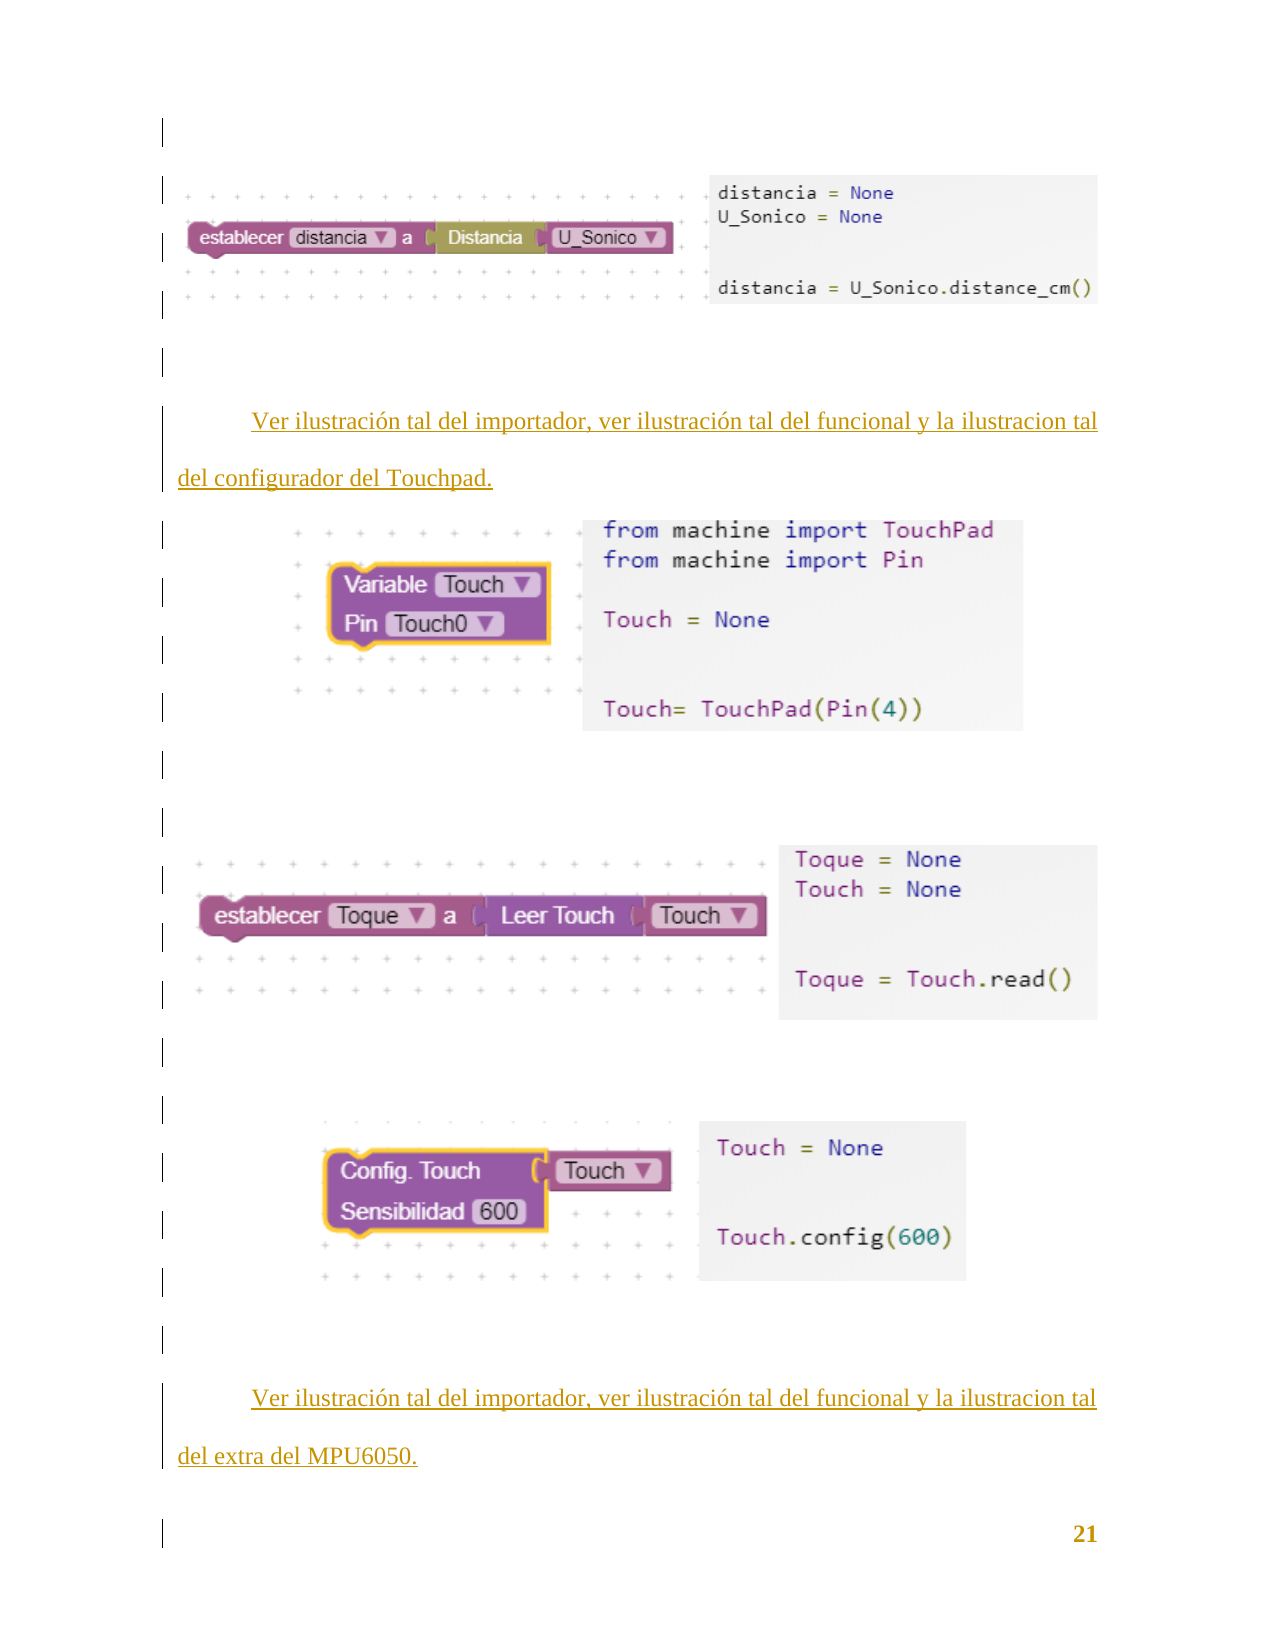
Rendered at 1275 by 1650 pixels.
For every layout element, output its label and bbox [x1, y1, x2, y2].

picture [287, 520, 1024, 731]
picture [179, 175, 1098, 304]
picture [308, 1121, 967, 1281]
picture [190, 845, 1098, 1020]
